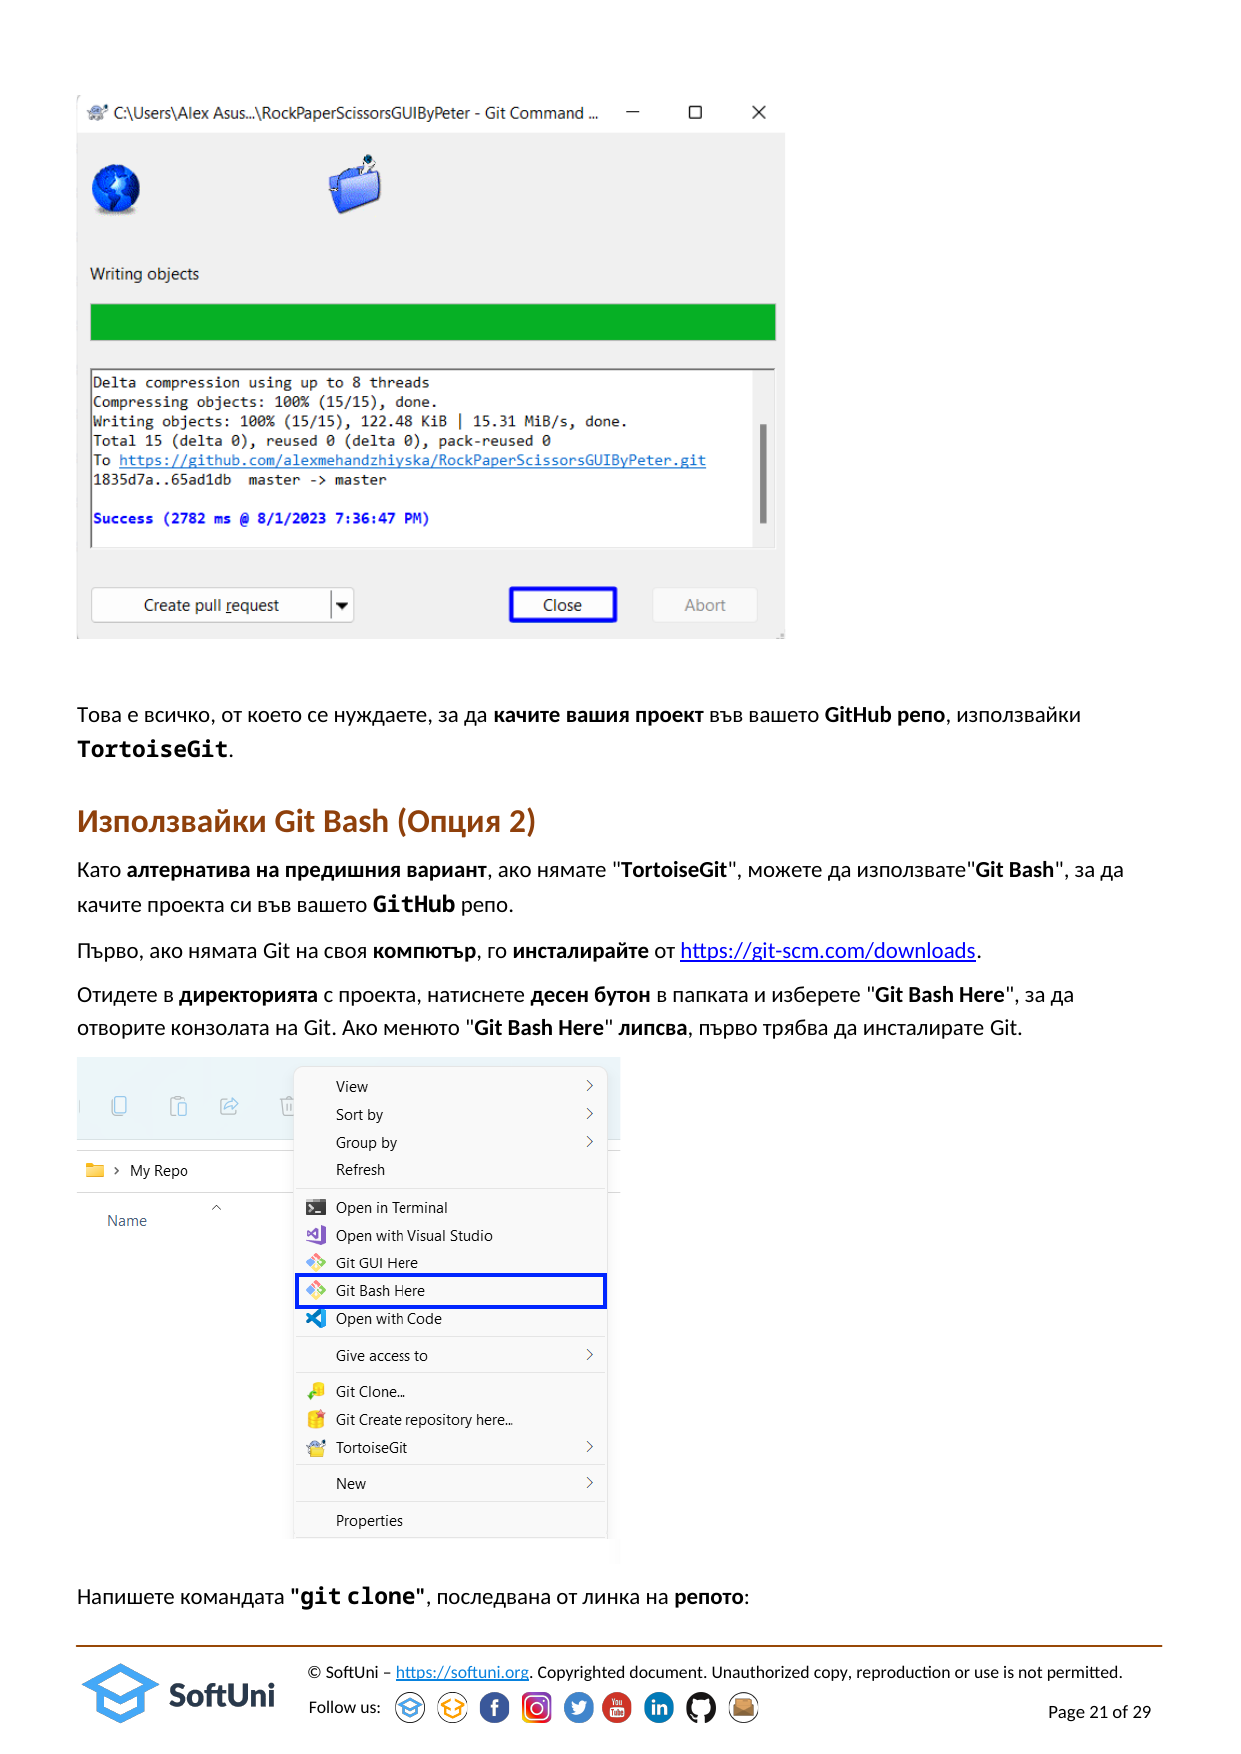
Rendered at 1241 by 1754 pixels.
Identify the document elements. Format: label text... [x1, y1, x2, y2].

picture [437, 1692, 468, 1723]
picture [602, 1692, 632, 1723]
subtitle Използвайки Git Bash (Опция 2) [77, 800, 1163, 840]
picture [75, 1658, 281, 1729]
text Отидете в директорията с проекта, натиснете десен бутон в папката и изберете "Git Bash Here", за да отворите конзолата на Git. Ако менюто "Git Bash Here" липсва, първо трябва да инсталирате Git. [77, 981, 1163, 1041]
picture [564, 1692, 594, 1723]
picture [644, 1692, 653, 1701]
text Това е всичко, от което се нуждаете, за да качите вашия проект във вашето GitHub репо, използвайки TortoiseGit. [77, 700, 1163, 764]
text Като алтернатива на предишния вариант, ако нямате "TortoiseGit", можете да използвате"Git Bash", за да качите проекта си във вашето GitHub репо. [77, 855, 1163, 919]
picture [728, 1692, 759, 1723]
picture [522, 1692, 552, 1723]
picture [395, 1692, 425, 1723]
picture [658, 1705, 667, 1714]
picture [686, 1692, 716, 1723]
picture [76, 1057, 621, 1564]
text Напишете командата "git clone", последвана от линка на репото: [77, 1580, 1163, 1612]
picture [76, 95, 786, 639]
picture [644, 1714, 653, 1723]
picture [479, 1692, 510, 1723]
picture [665, 1714, 674, 1723]
picture [665, 1692, 674, 1701]
text Първо, ако нямата Git на своя компютър, го инсталирайте от https://git-scm.com/downloads. [77, 936, 1163, 964]
